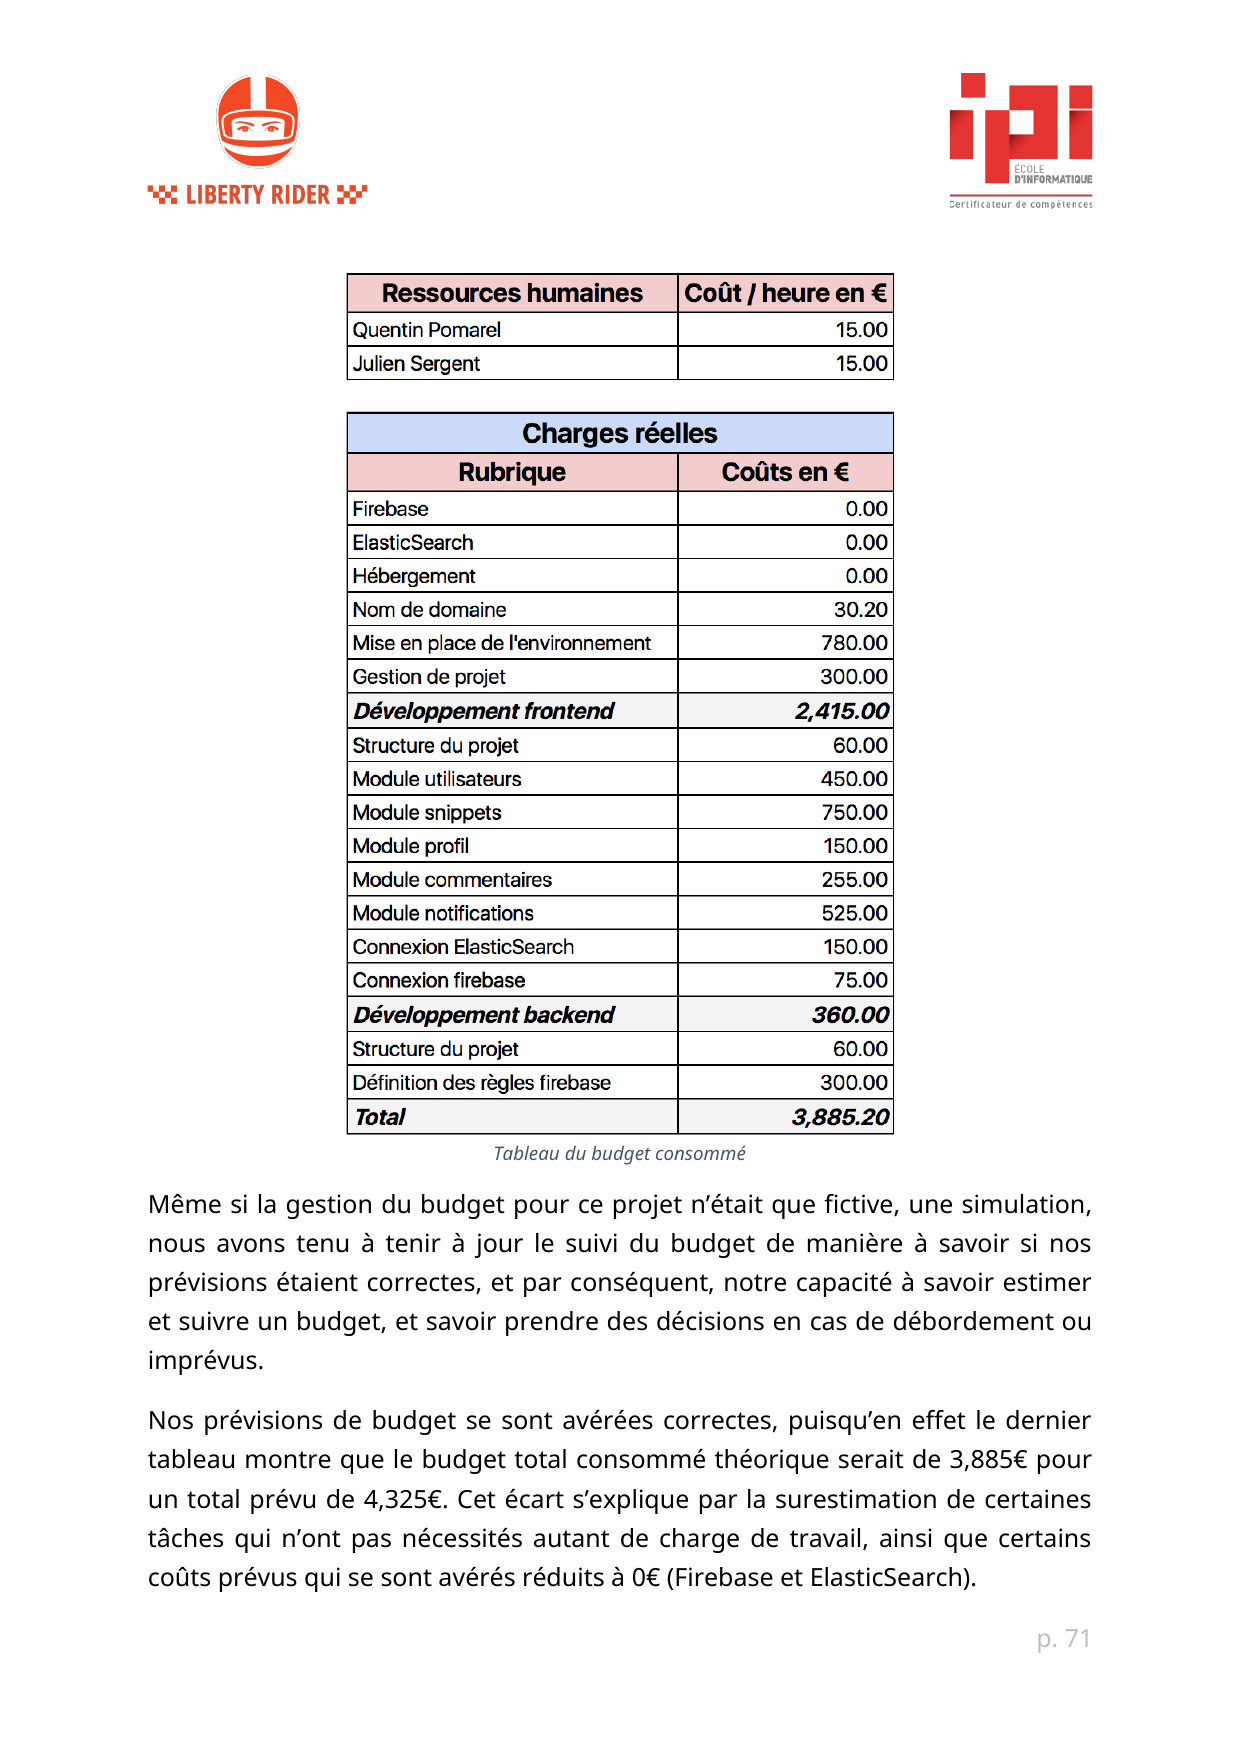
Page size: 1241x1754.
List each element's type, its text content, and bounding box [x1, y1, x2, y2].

picture [346, 272, 895, 1135]
text Nos prévisions de budget se sont avérées correctes, puisqu’en effet le dernier tableau montre que le budget total consommé théorique serait de 3,885€ pour un total prévu de 4,325€. Cet écart s’explique par la surestimation de certaines tâches qui n’ont pas nécessités autant de charge de travail, ainsi que certains coûts prévus qui se sont avérés réduits à 0€ (Firebase et ElasticSearch). [148, 1403, 1093, 1594]
text Même si la gestion du budget pour ce projet n’était que fictive, une simulation, nous avons tenu à tenir à jour le suivi du budget de manière à savoir si nos prévisions étaient correctes, et par conséquent, notre capacité à savoir estimer et suivre un budget, et savoir prendre des décisions en cas de débordement ou imprévus. [148, 1186, 1093, 1377]
text Tableau du budget consommé [148, 1140, 1093, 1165]
picture [147, 75, 368, 209]
picture [949, 73, 1093, 209]
